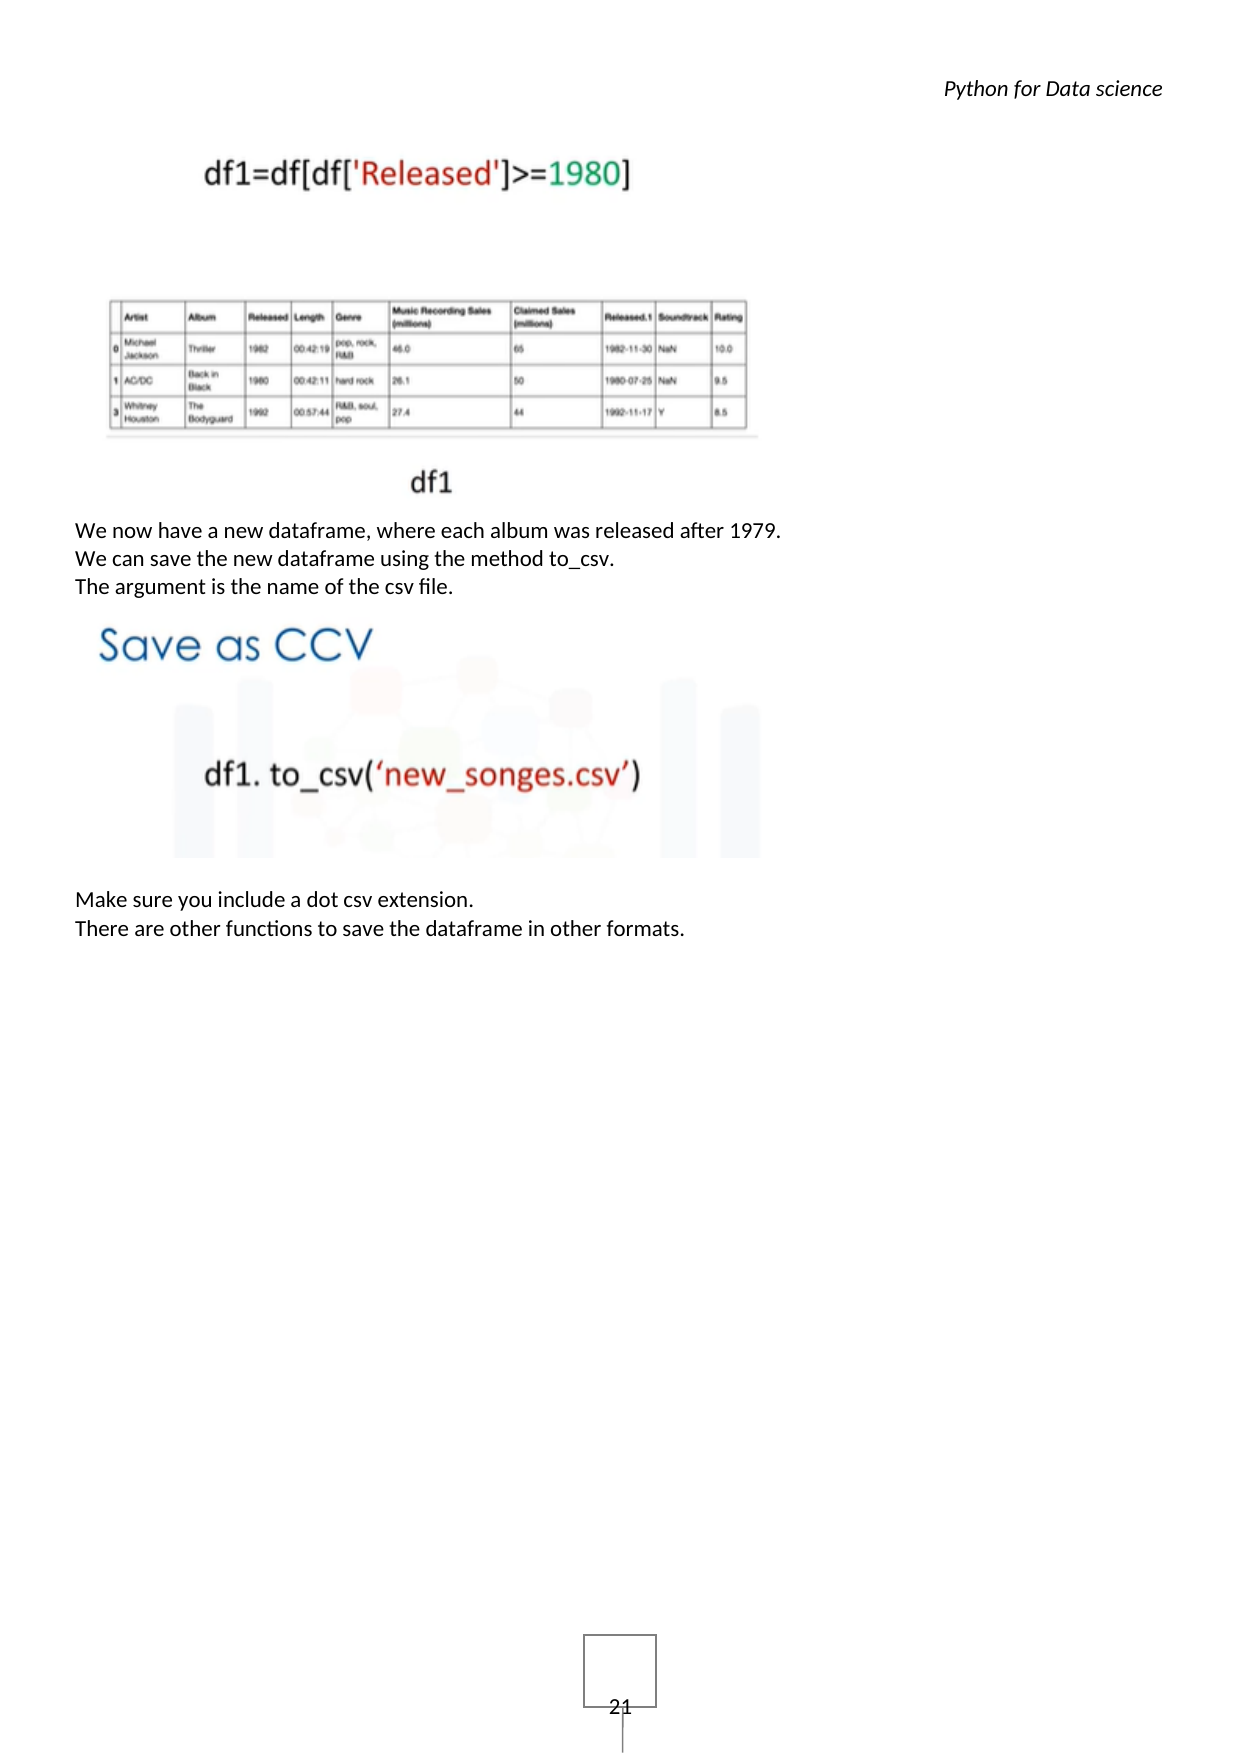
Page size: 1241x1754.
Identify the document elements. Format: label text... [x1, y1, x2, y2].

text Make sure you include a dot csv extension. [75, 886, 1165, 914]
text There are other functions to save the dataframe in other formats. [75, 914, 1165, 942]
text The argument is the name of the csv file. [75, 572, 1165, 600]
text We now have a new dataframe, where each album was released after 1979. [75, 516, 1165, 544]
picture [75, 129, 793, 516]
picture [75, 599, 782, 858]
text We can save the new dataframe using the method to_csv. [75, 544, 1165, 572]
